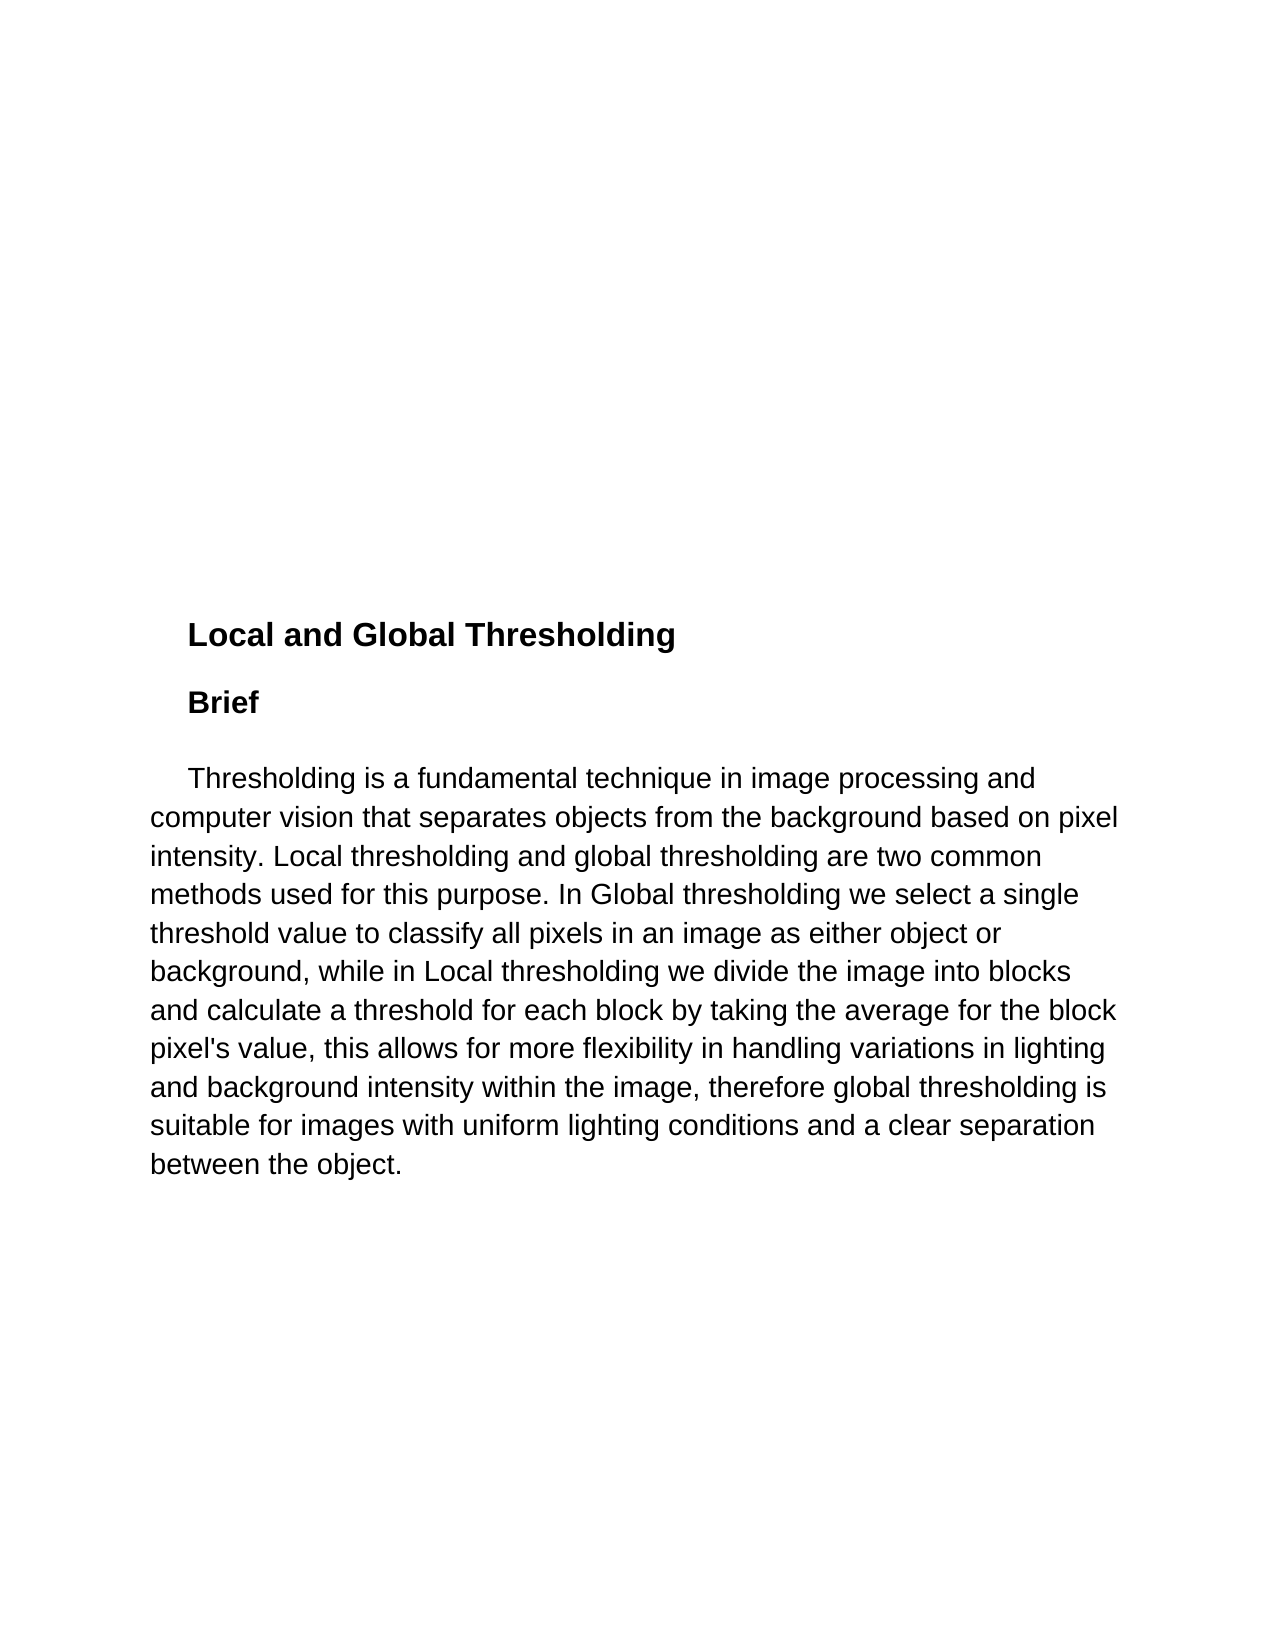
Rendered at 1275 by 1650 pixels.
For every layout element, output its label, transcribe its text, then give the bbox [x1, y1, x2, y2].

subtitle Brief [187, 684, 1112, 720]
subtitle Local and Global Thresholding [187, 614, 1125, 653]
text Thresholding is a fundamental technique in image processing and computer vision that separates objects from the background based on pixel intensity. Local thresholding and global thresholding are two common methods used for this purpose. In Global thresholding we select a single threshold value to classify all pixels in an image as either object or background, while in Local thresholding we divide the image into blocks and calculate a threshold for each block by taking the average for the block pixel's value, this allows for more flexibility in handling variations in lighting and background intensity within the image, therefore global thresholding is suitable for images with uniform lighting conditions and a clear separation between the object. [150, 762, 1125, 1181]
